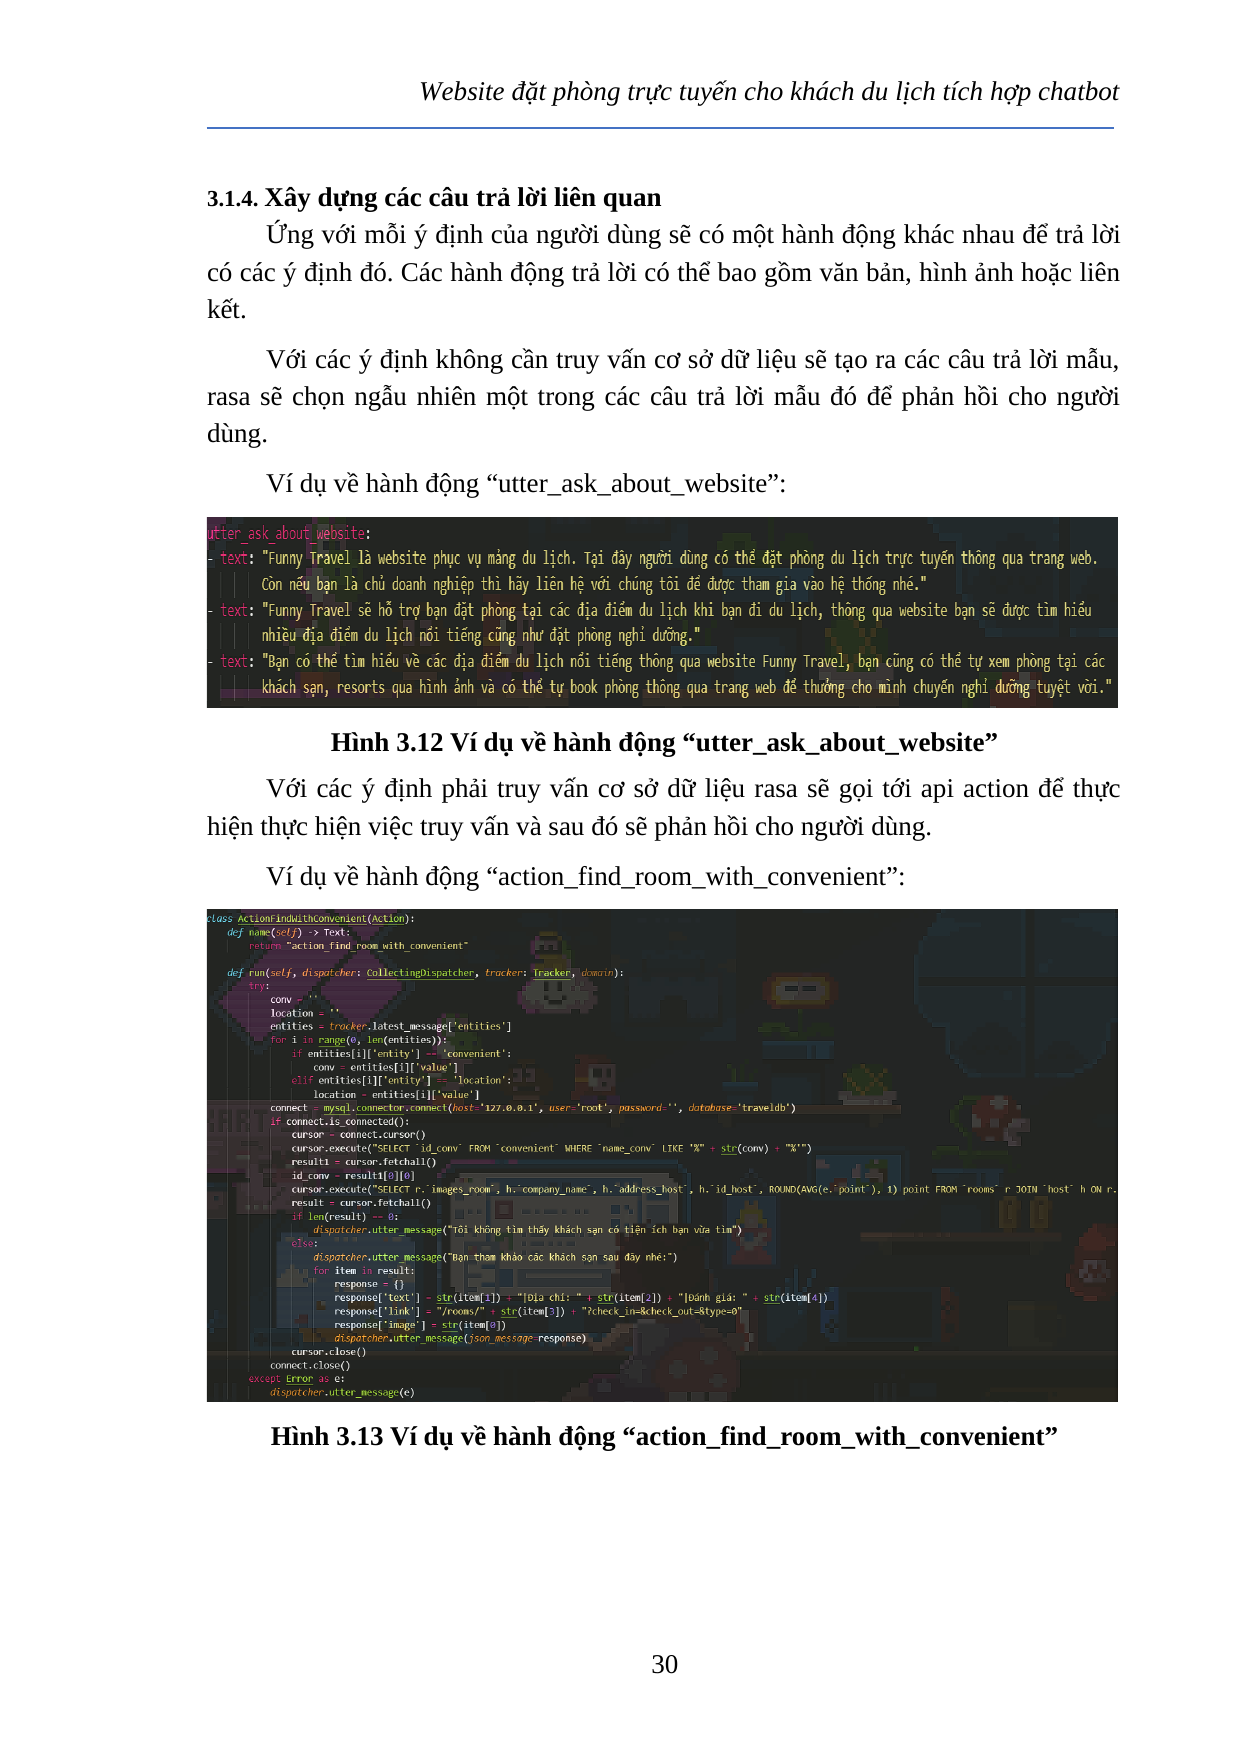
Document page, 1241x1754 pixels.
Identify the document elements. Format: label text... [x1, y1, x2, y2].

text Với các ý định phải truy vấn cơ sở dữ liệu rasa sẽ gọi tới api action để thực hiện thực hiện việc truy vấn và sau đó sẽ phản hồi cho người dùng. [207, 772, 1122, 841]
text Ví dụ về hành động “action_find_room_with_convenient”: [207, 859, 1122, 891]
text Với các ý định không cần truy vấn cơ sở dữ liệu sẽ tạo ra các câu trả lời mẫu, rasa sẽ chọn ngẫu nhiên một trong các câu trả lời mẫu đó để phản hồi cho người dùng. [207, 343, 1122, 449]
subtitle Xây dựng các câu trả lời liên quan [207, 181, 1122, 212]
text Ví dụ về hành động “utter_ask_about_website”: [207, 467, 1122, 498]
text Ứng với mỗi ý định của người dùng sẽ có một hành động khác nhau để trả lời có các ý định đó. Các hành động trả lời có thể bao gồm văn bản, hình ảnh hoặc liên kết. [207, 219, 1122, 324]
